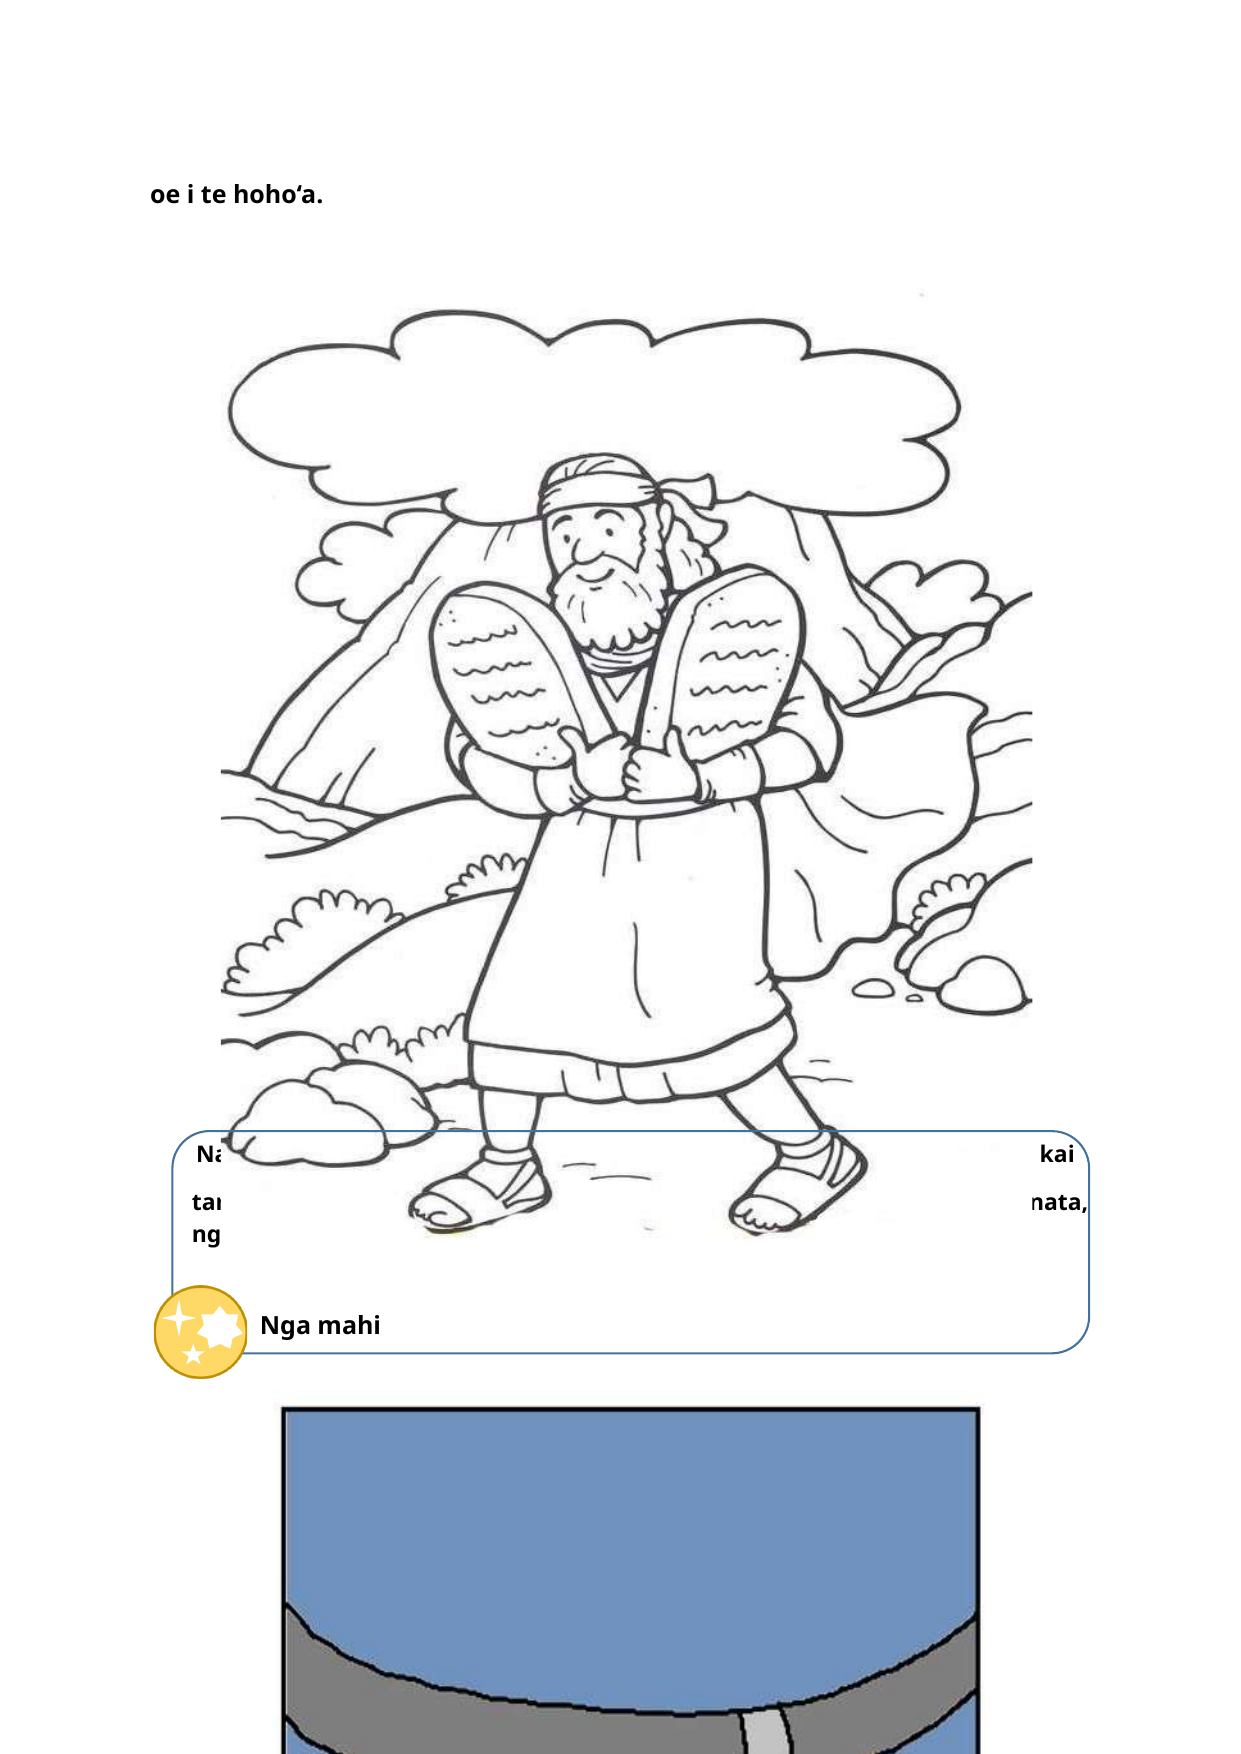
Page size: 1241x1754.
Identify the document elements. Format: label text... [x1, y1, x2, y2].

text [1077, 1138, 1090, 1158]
picture [220, 1133, 1033, 1246]
text Nga mahi [248, 1308, 1088, 1342]
text A haapii ma te aau tae i te irava Bibilia o teie mahana a peni noa ’i oe i te hoho‘a. [150, 177, 1090, 211]
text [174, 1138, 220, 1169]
picture [161, 1390, 1091, 1754]
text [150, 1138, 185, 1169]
picture [153, 1285, 248, 1379]
picture [220, 240, 1033, 1130]
text taro, wai inu ranei. Na tuhituhia ana e ia ki nga papa nga kupu o te kawenata, nga ture kotahi tekau. ( Exodus 34:28 ) [192, 1186, 1088, 1249]
